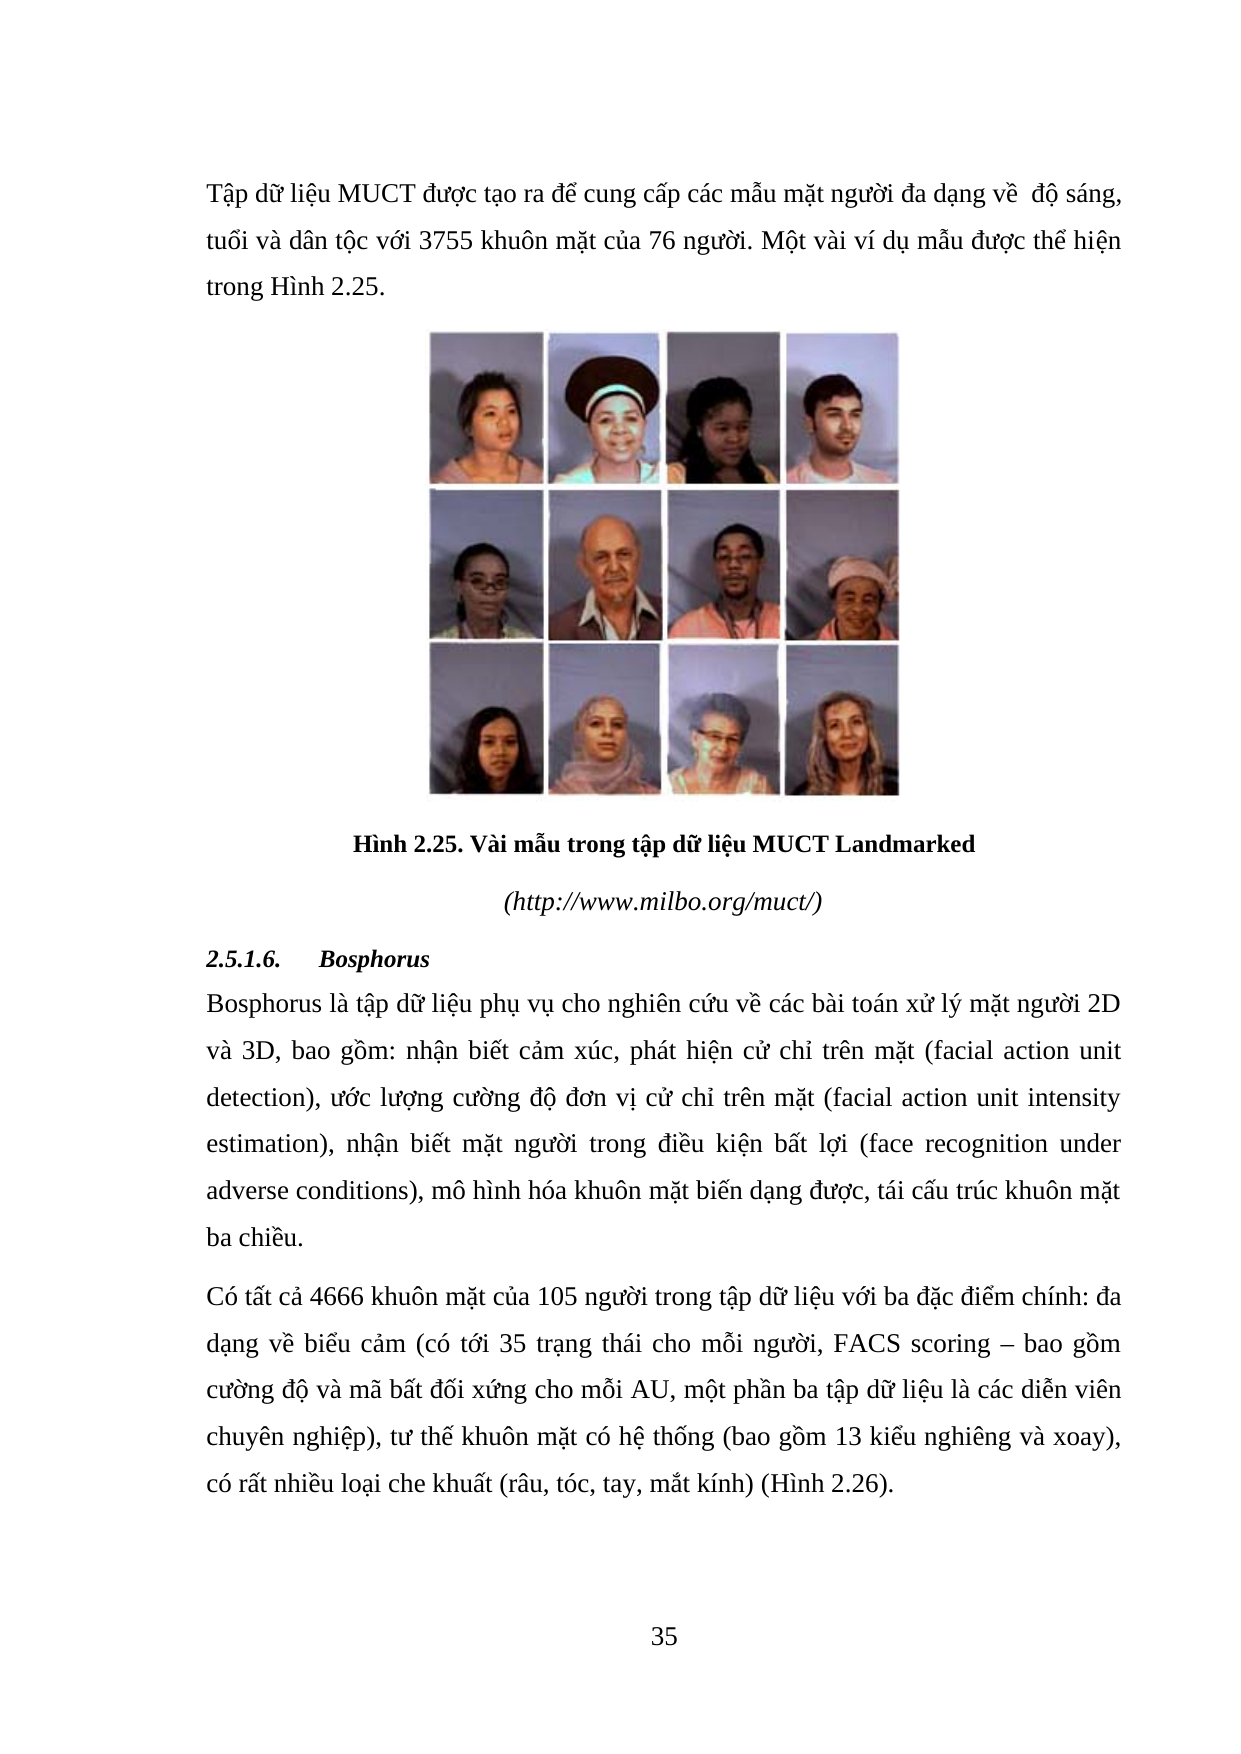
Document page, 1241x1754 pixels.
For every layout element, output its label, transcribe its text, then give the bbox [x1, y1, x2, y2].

picture [425, 329, 904, 802]
text Bosphorus là tập dữ liệu phụ vụ cho nghiên cứu về các bài toán xử lý mặt người 2D và 3D, bao gồm: nhận biết cảm xúc, phát hiện cử chỉ trên mặt (facial action unit detection), ước lượng cường độ đơn vị cử chỉ trên mặt (facial action unit intensity estimation), nhận biết mặt người trong điều kiện bất lợi (face recognition under adverse conditions), mô hình hóa khuôn mặt biến dạng được, tái cấu trúc khuôn mặt ba chiều. [206, 987, 1122, 1252]
subtitle Bosphorus [206, 944, 1122, 973]
text (http://www.milbo.org/muct/) [206, 885, 1122, 916]
